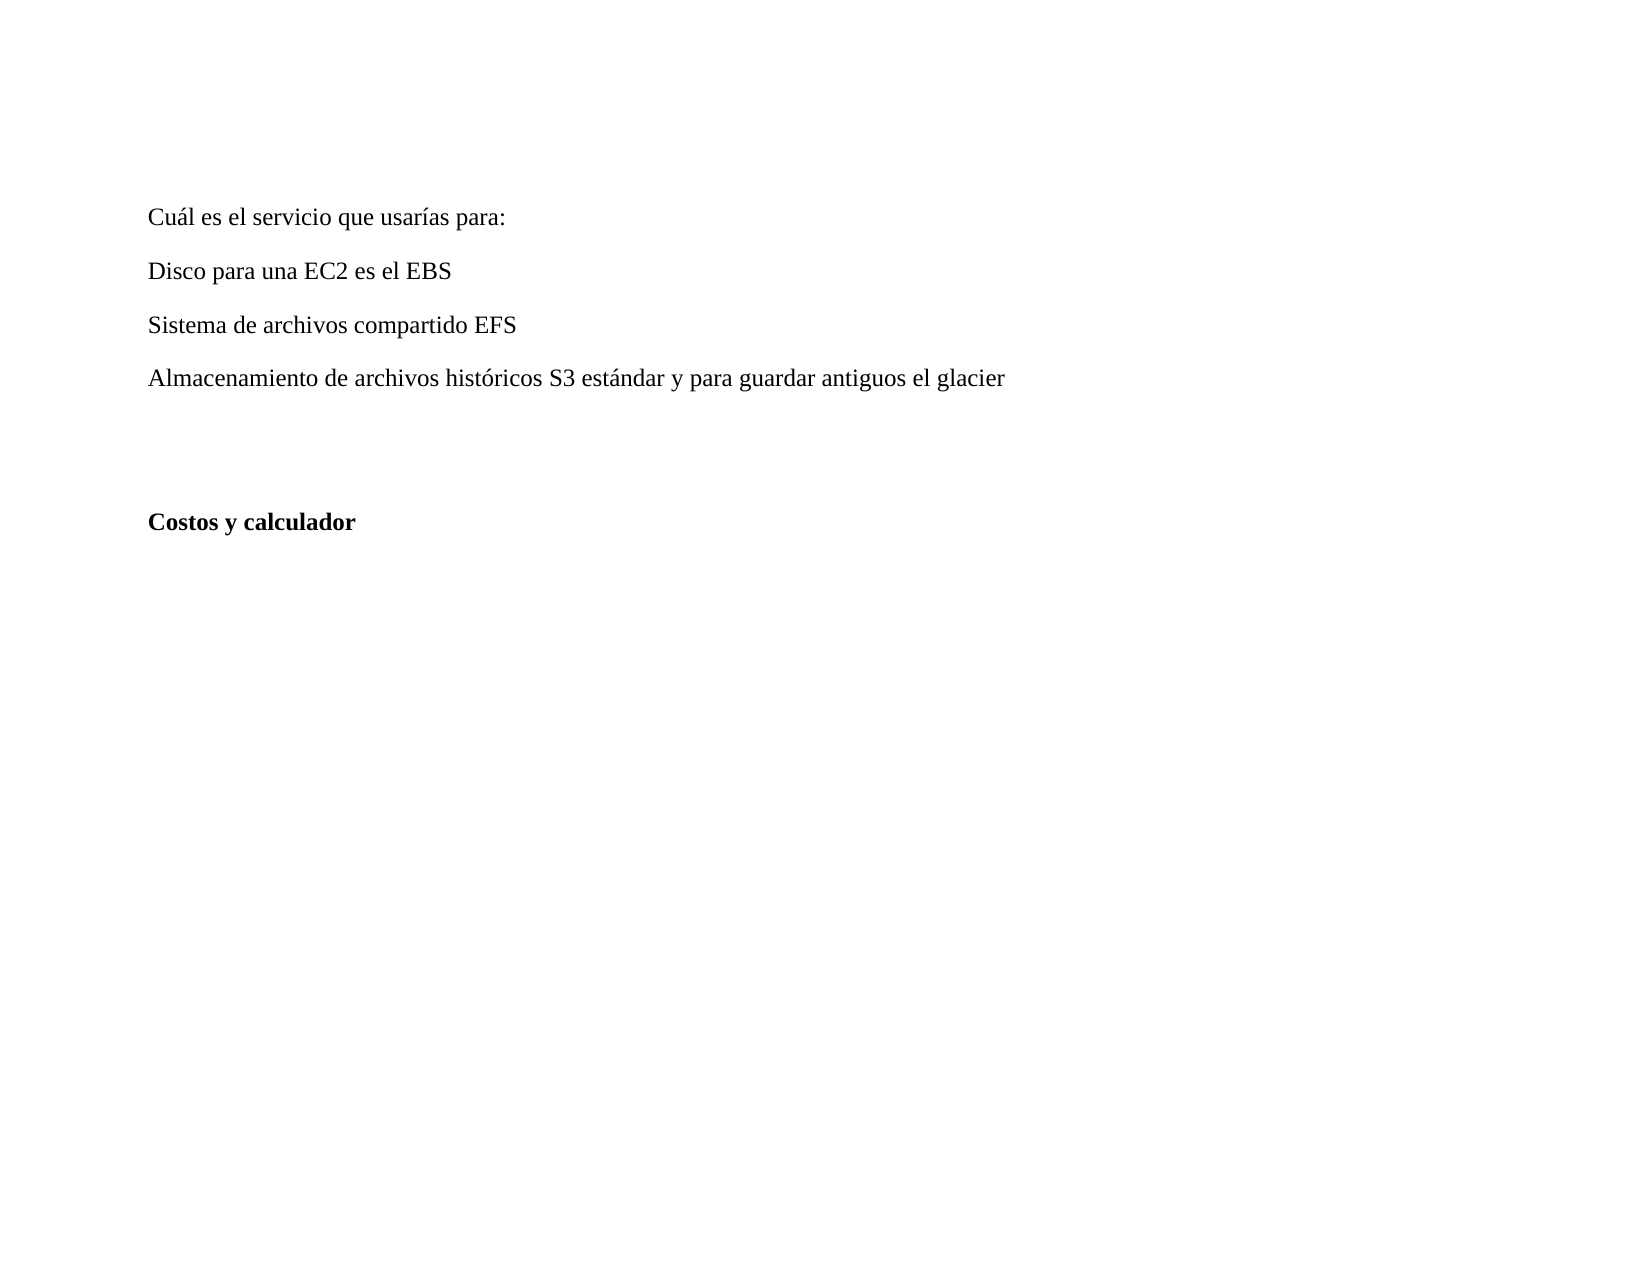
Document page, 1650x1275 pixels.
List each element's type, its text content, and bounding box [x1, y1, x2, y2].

text Cuál es el servicio que usarías para: [148, 202, 1502, 231]
text Sistema de archivos compartido EFS [148, 310, 1502, 338]
text Disco para una EC2 es el EBS [148, 256, 1502, 285]
text Almacenamiento de archivos históricos S3 estándar y para guardar antiguos el glacier Costos y calculador [148, 363, 1502, 536]
